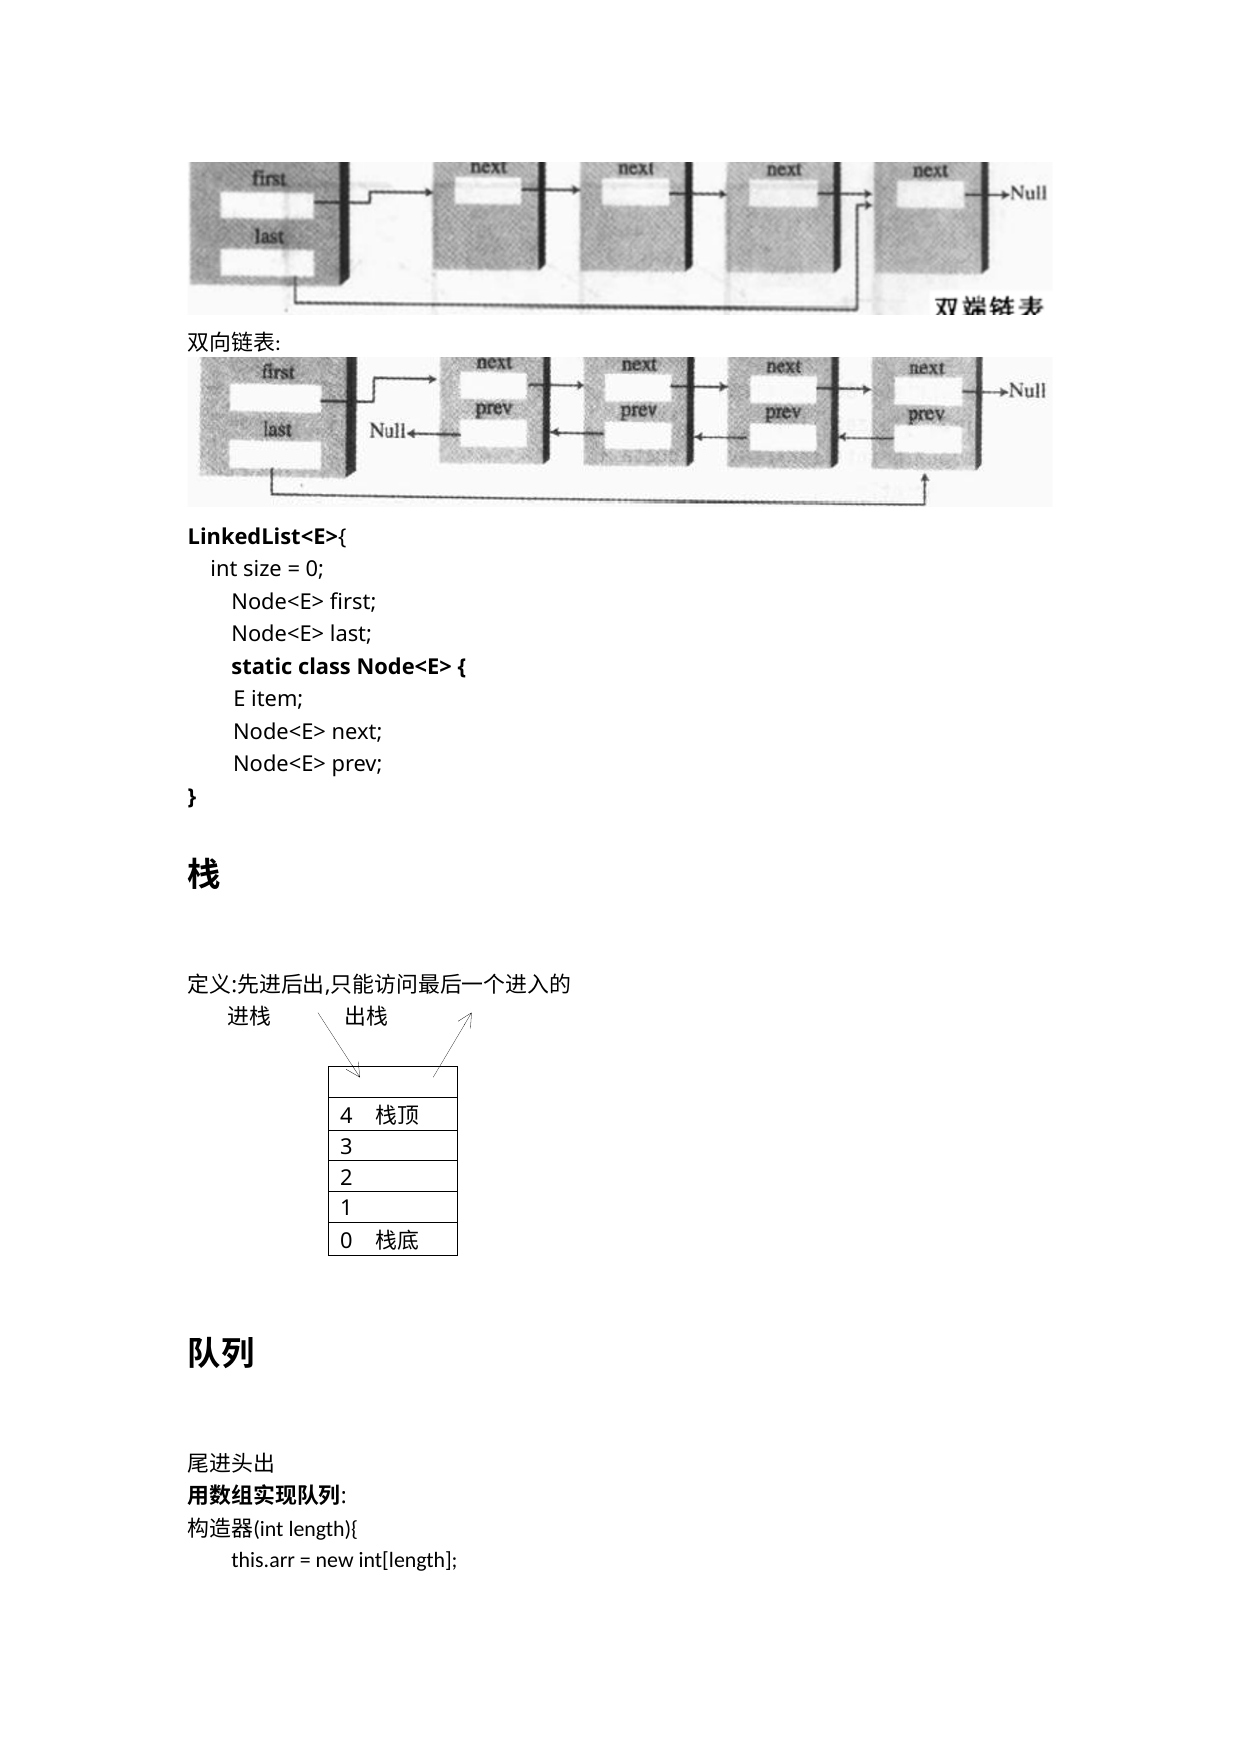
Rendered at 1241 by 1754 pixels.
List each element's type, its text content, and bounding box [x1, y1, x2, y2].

picture [187, 162, 1053, 315]
text this.arr = new int[length]; [187, 1543, 1053, 1576]
text Node<E> prev; [187, 747, 1053, 779]
text 进栈 出栈 [187, 999, 1053, 1031]
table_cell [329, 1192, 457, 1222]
text Node<E> first; [187, 584, 1053, 617]
subtitle 栈 [187, 839, 1053, 904]
text 定义:先进后出,只能访问最后一个进入的 [187, 966, 1053, 999]
text LinkedList<E>{ [187, 519, 1053, 552]
text 构造器(int length){ [187, 1511, 1053, 1543]
text E item; [187, 682, 1053, 714]
text 用数组实现队列: [187, 1478, 1053, 1511]
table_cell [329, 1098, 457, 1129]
picture [187, 357, 1053, 507]
text static class Node<E> { [187, 649, 1053, 682]
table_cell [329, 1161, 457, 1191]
text 双向链表: [187, 324, 1053, 357]
text } [187, 779, 1053, 812]
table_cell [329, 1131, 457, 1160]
text Node<E> next; [187, 714, 1053, 747]
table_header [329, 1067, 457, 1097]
text int size = 0; [187, 552, 1053, 584]
subtitle 队列 [187, 1318, 1053, 1383]
text Node<E> last; [187, 617, 1053, 649]
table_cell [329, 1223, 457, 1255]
text 尾进头出 [187, 1446, 1053, 1478]
